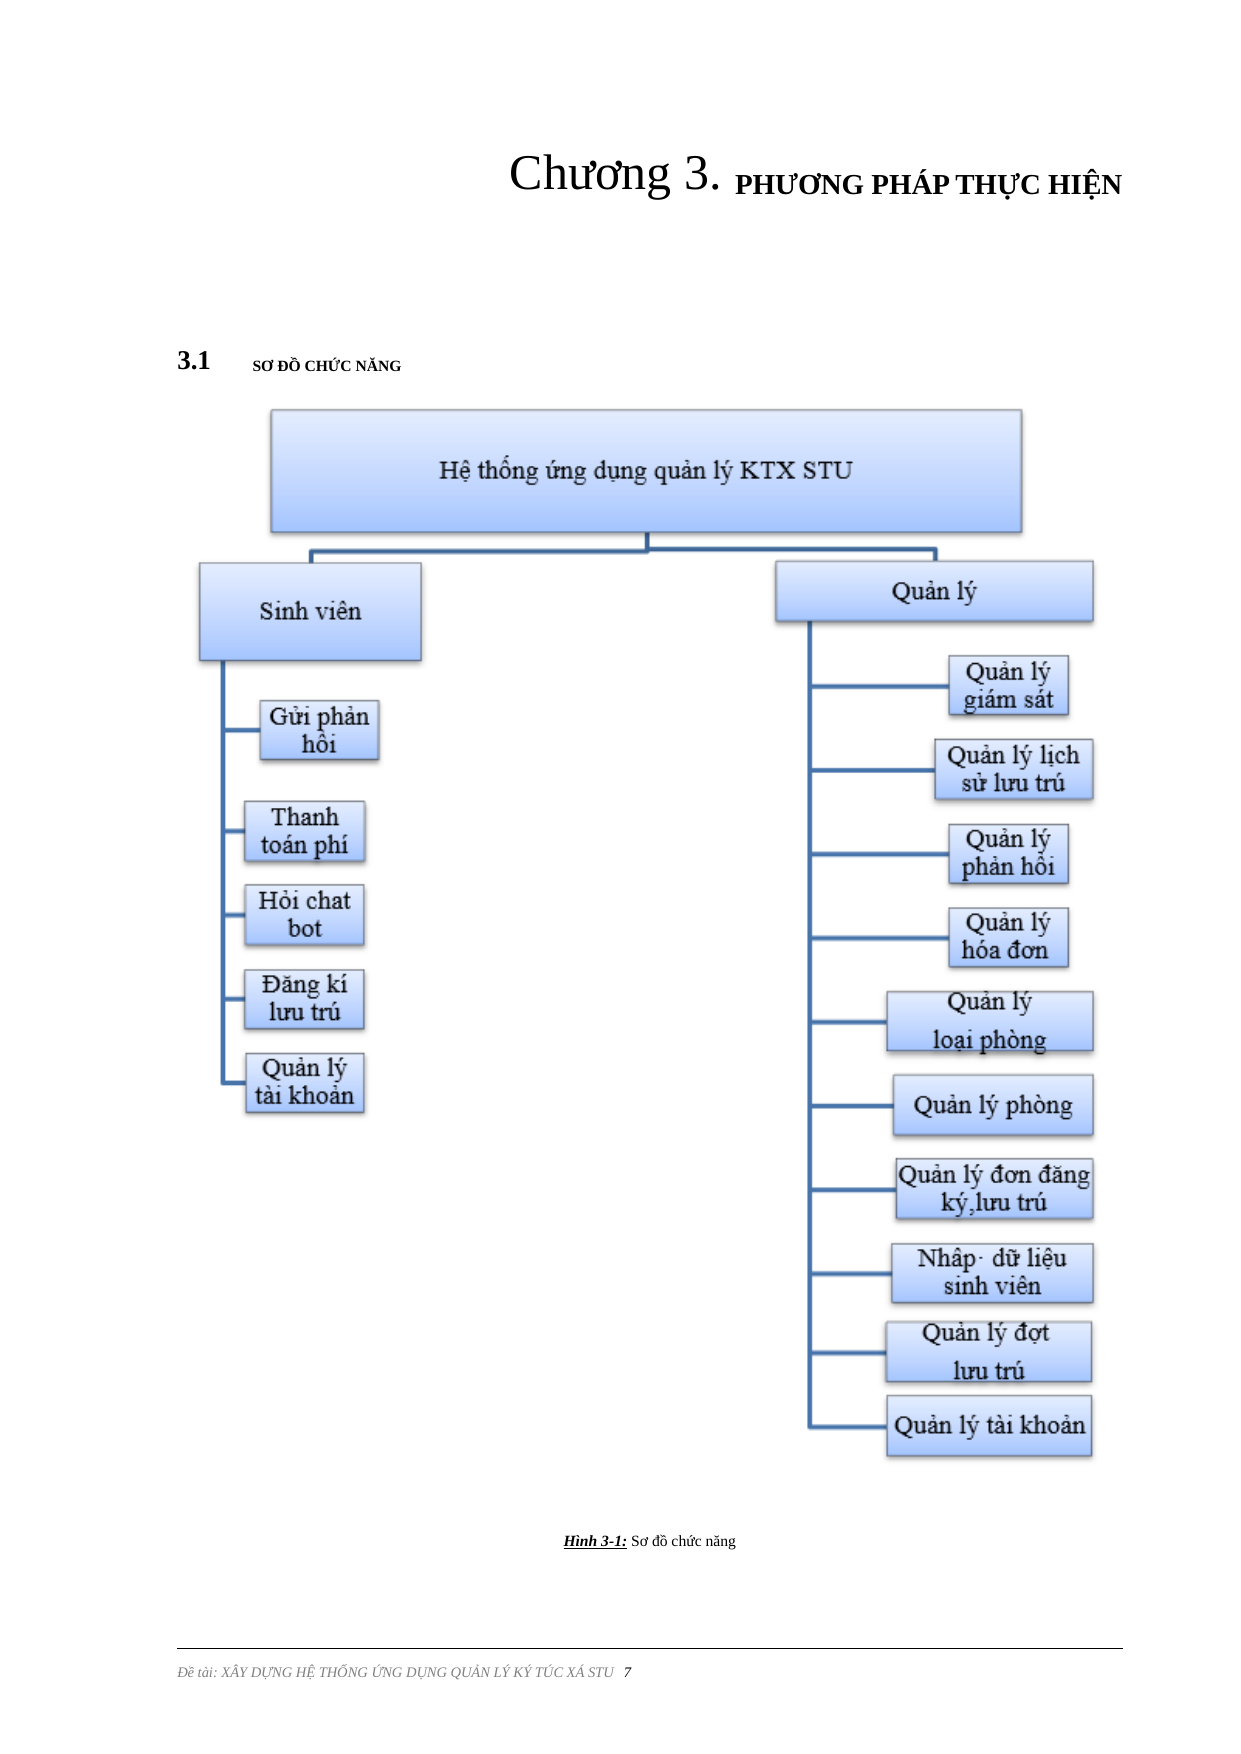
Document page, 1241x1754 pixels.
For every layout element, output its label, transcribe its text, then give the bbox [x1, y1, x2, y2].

picture [177, 400, 1122, 1491]
subtitle SƠ ĐỒ CHỨC NĂNG [177, 329, 1122, 375]
subtitle PHƯƠNG PHÁP THỰC HIỆN [177, 143, 1122, 201]
text Hình 3-1: Sơ đồ chức năng [177, 1519, 1122, 1550]
